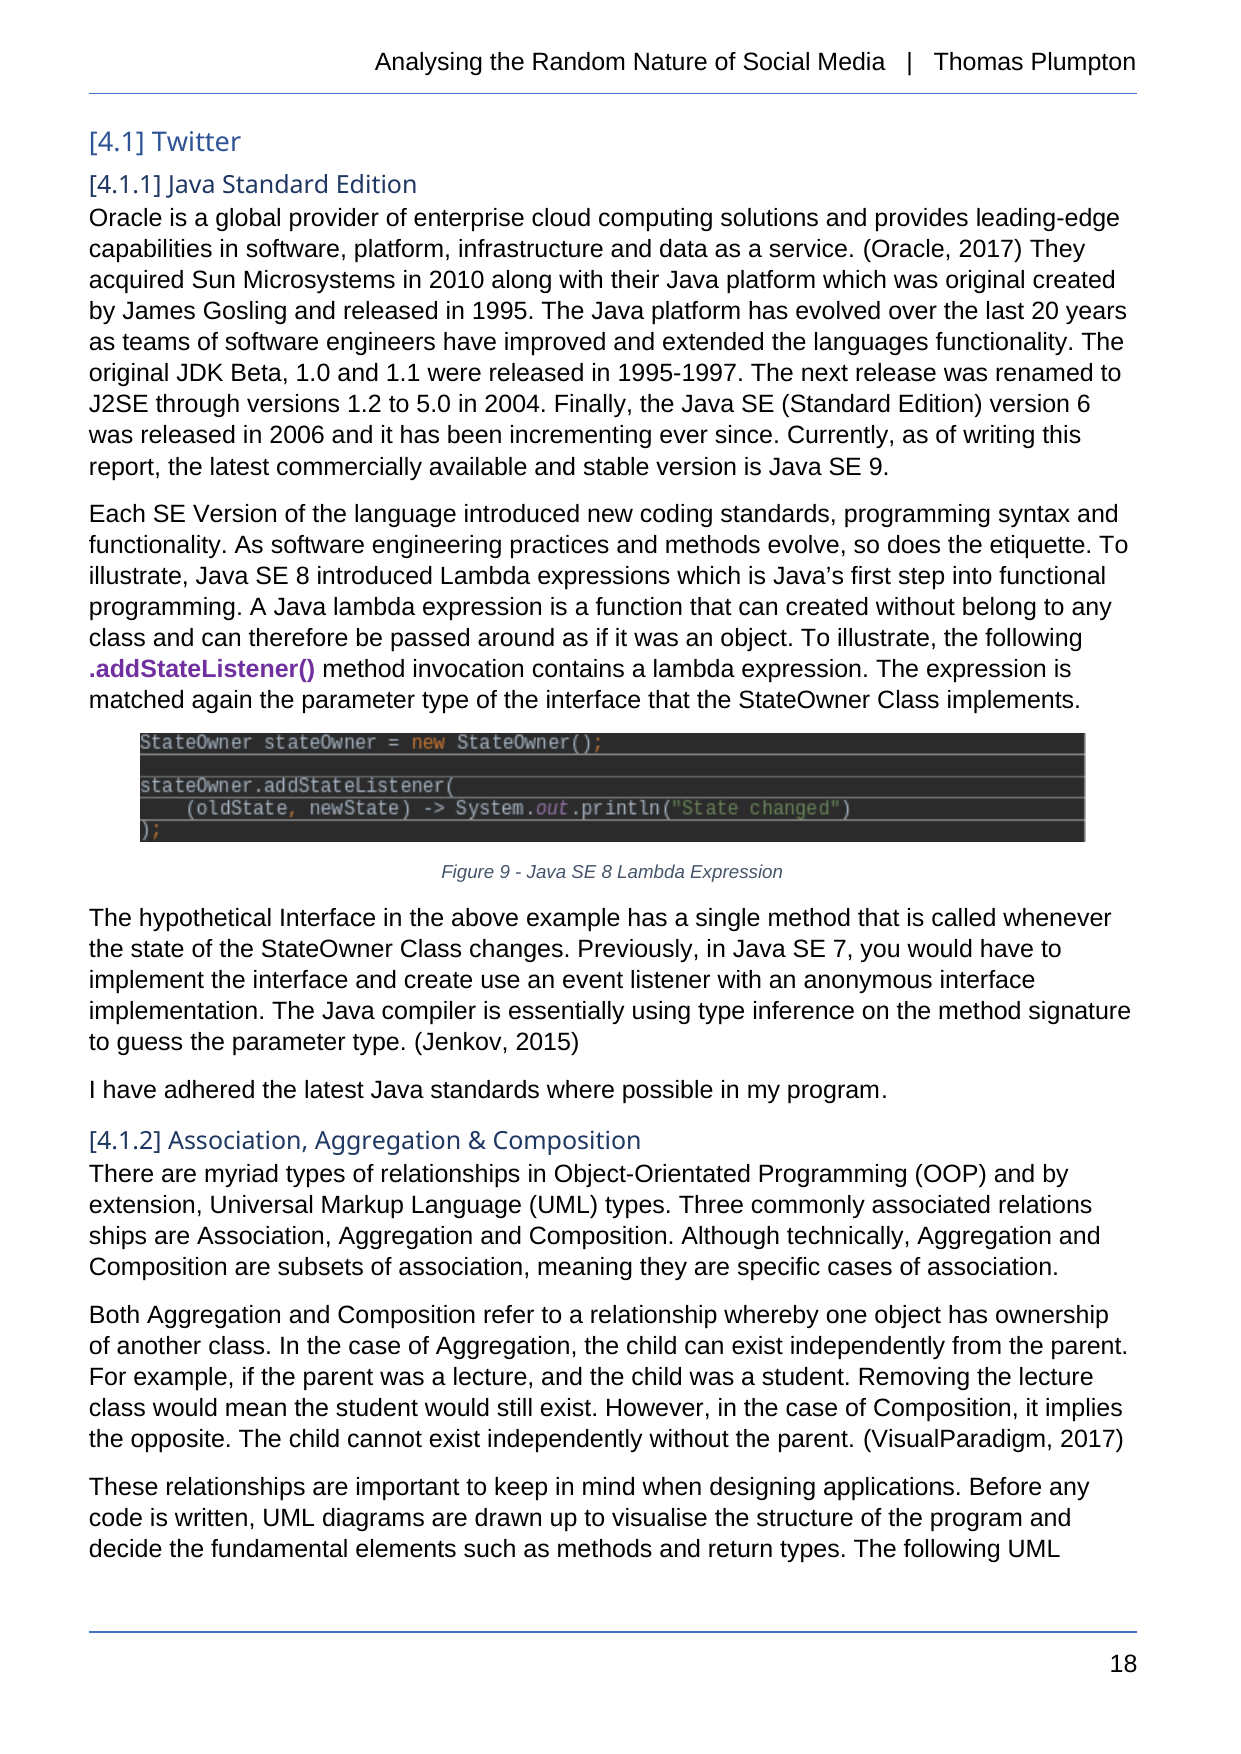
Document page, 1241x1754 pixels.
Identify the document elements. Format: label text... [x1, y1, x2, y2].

text Oracle is a global provider of enterprise cloud computing solutions and provides leading-edge capabilities in software, platform, infrastructure and data as a service. They acquired Sun Microsystems in 2010 along with their Java platform which was original created by James Gosling and released in 1995. The Java platform has evolved over the last 20 years as teams of software engineers have improved and extended the languages functionality. The original JDK Beta, 1.0 and 1.1 were released in 1995-1997. The next release was renamed to J2SE through versions 1.2 to 5.0 in 2004. Finally, the Java SE (Standard Edition) version 6 was released in 2006 and it has been incrementing ever since. Currently, as of writing this report, the latest commercially available and stable version is Java SE 9. [89, 203, 1137, 480]
subtitle [4.1.2] Association, Aggregation & Composition [89, 1122, 1137, 1157]
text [89, 1472, 1137, 1563]
subtitle [4.1.1] Java Standard Edition [89, 166, 1137, 201]
text There are myriad types of relationships in Object-Orientated Programming (OOP) and by extension, Universal Markup Language (UML) types. Three commonly associated relations ships are Association, Aggregation and Composition. Although technically, Aggregation and Composition are subsets of association, meaning they are specific cases of association. [89, 1159, 1137, 1281]
subtitle [4.1] Twitter [89, 122, 1137, 159]
text I have adhered the latest Java standards where possible in my program. [89, 1075, 1137, 1103]
text Each SE Version of the language introduced new coding standards, programming syntax and functionality. As software engineering practices and methods evolve, so does the etiquette. To illustrate, Java SE 8 introduced Lambda expressions which is Java’s first step into functional programming. A Java lambda expression is a function that can created without belong to any class and can therefore be passed around as if it was an object. To illustrate, the following .addStateListener() method invocation contains a lambda expression. The expression is matched again the parameter type of the interface that the StateOwner Class implements. [89, 499, 1137, 714]
text Both Aggregation and Composition refer to a relationship whereby one object has ownership of another class. In the case of Aggregation, the child can exist independently from the parent. For example, if the parent was a lecture, and the child was a student. Removing the lecture class would mean the student would still exist. However, in the case of Composition, it implies the opposite. The child cannot exist independently without the parent. [89, 1300, 1137, 1453]
text The hypothetical Interface in the above example has a single method that is called whenever the state of the StateOwner Class changes. Previously, in Java SE 7, you would have to implement the interface and create use an event listener with an anonymous interface implementation. The Java compiler is essentially using type inference on the method signature to guess the parameter type. [89, 903, 1137, 1056]
text Figure 9 - Java SE 8 Lambda Expression [89, 861, 1137, 882]
